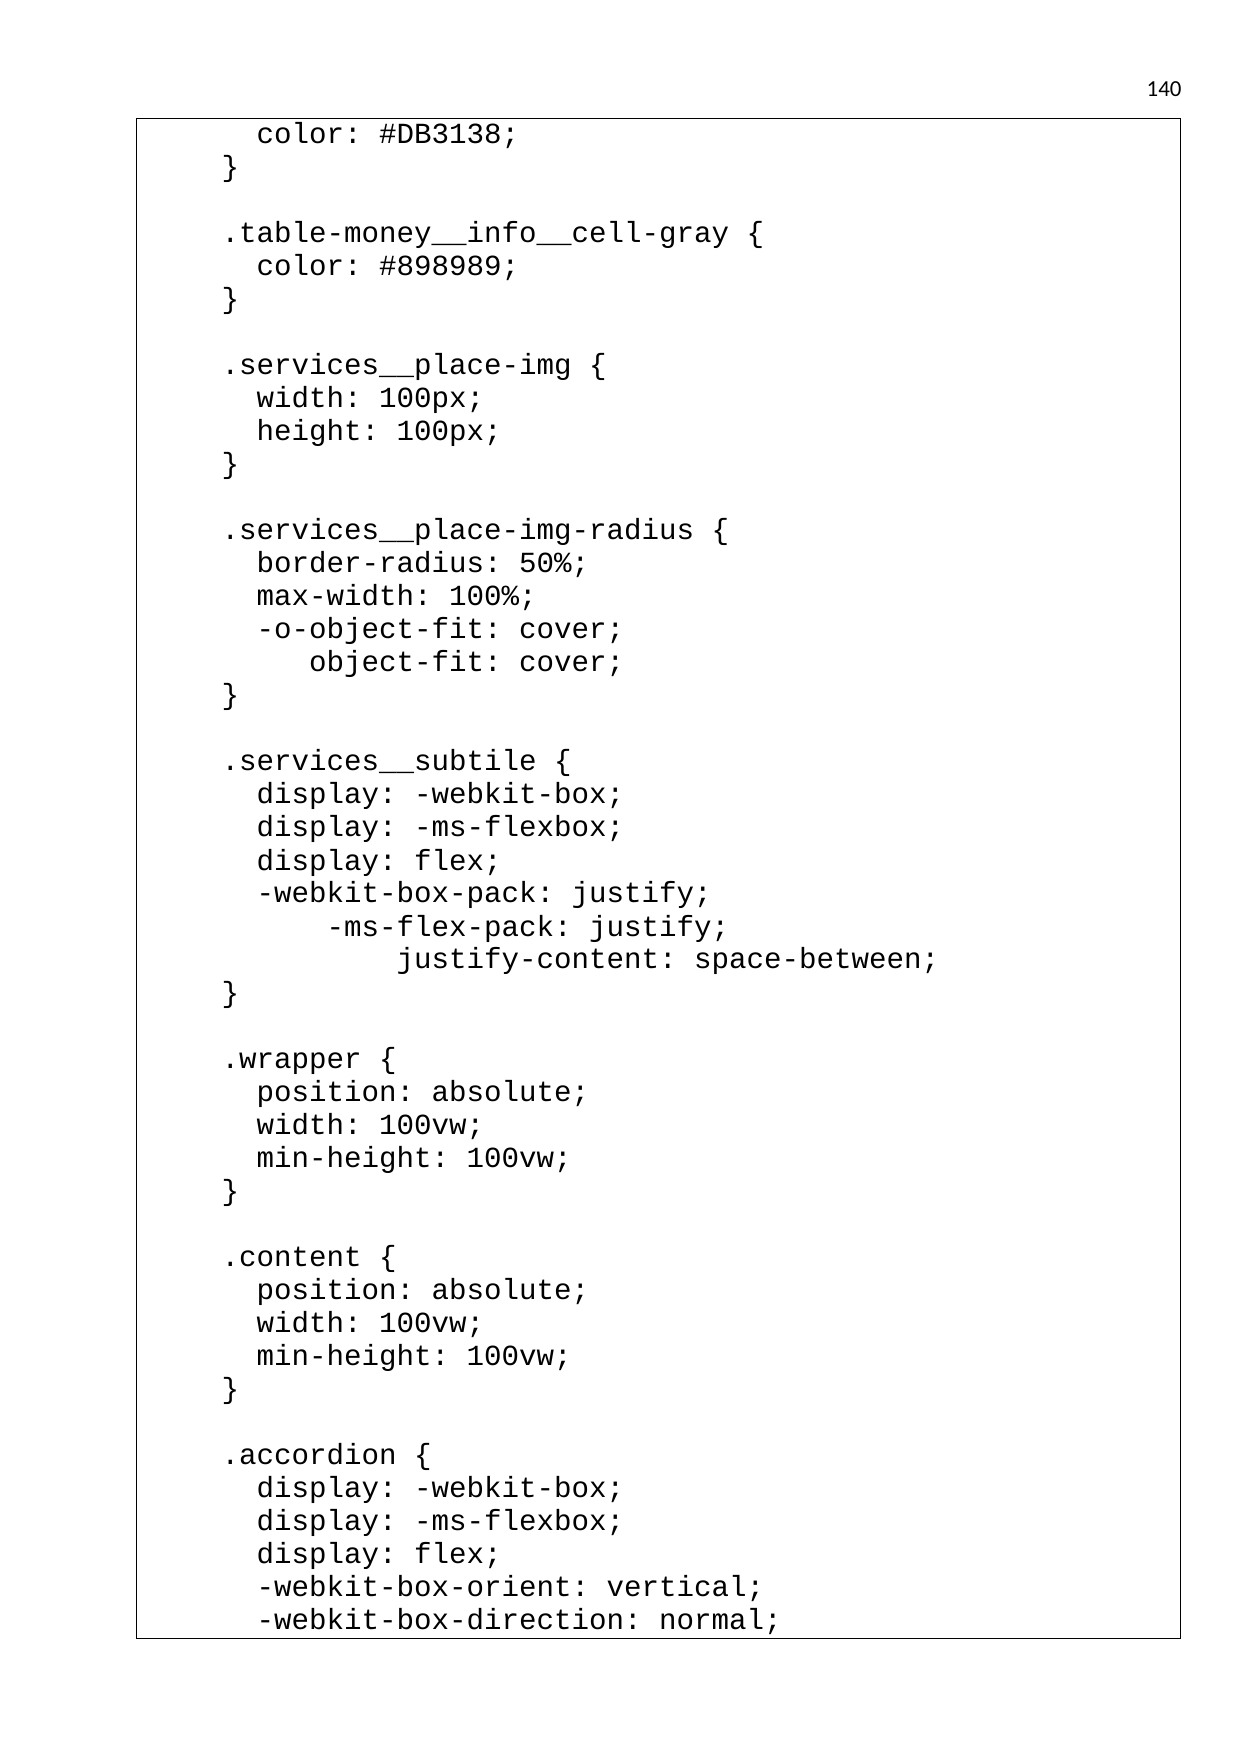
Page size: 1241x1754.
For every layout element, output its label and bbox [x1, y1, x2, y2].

table_header [137, 119, 1180, 1638]
